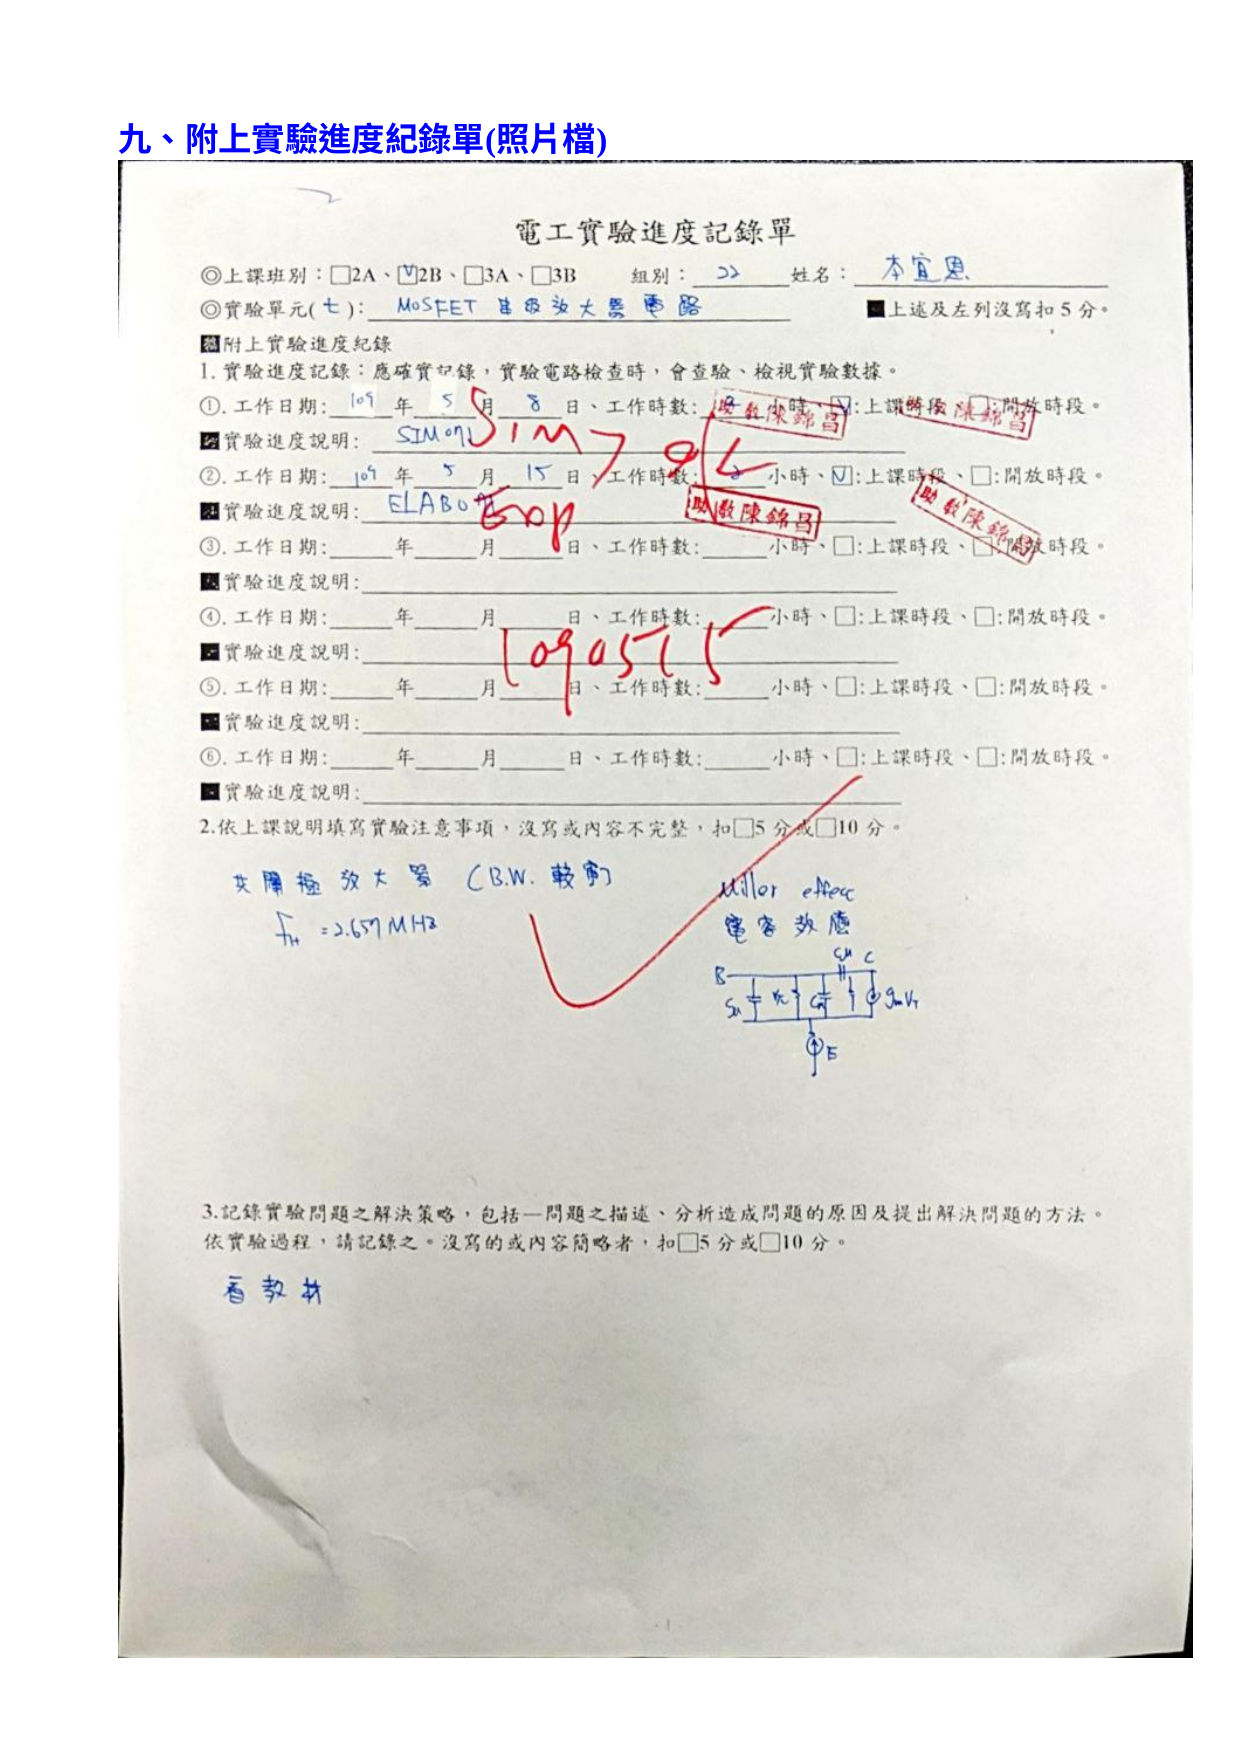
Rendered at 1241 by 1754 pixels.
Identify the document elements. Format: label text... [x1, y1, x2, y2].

text 九、附上實驗進度紀錄單(照片檔) [118, 113, 1128, 160]
picture [118, 160, 1193, 1658]
